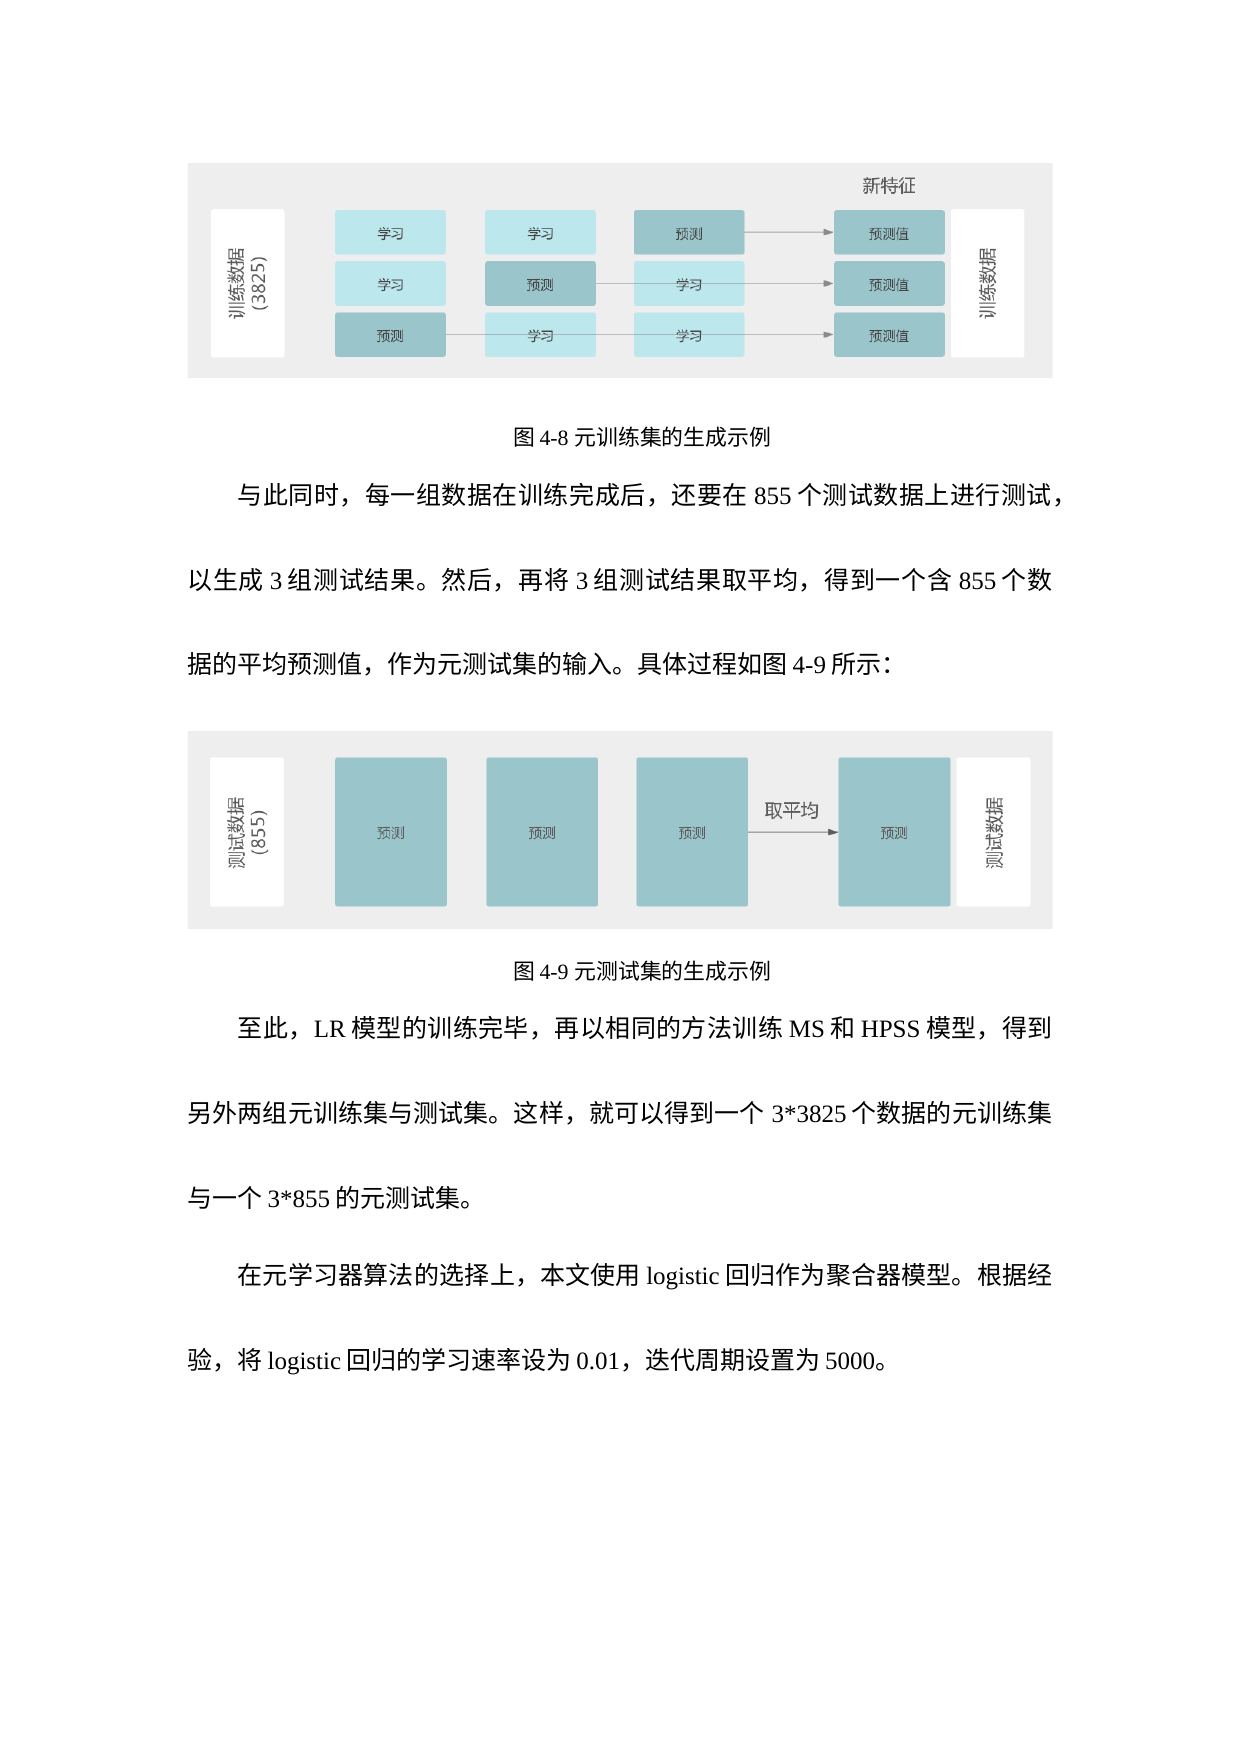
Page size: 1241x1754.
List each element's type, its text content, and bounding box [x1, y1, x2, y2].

text 与此同时，每一组数据在训练完成后，还要在855个测试数据上进行测试，以生成3组测试结果。然后，再将3组测试结果取平均，得到一个含855个数据的平均预测值，作为元测试集的输入。具体过程如图4-9所示： [187, 459, 1053, 697]
text 至此，LR模型的训练完毕，再以相同的方法训练MS和HPSS模型，得到另外两组元训练集与测试集。这样，就可以得到一个3*3825个数据的元训练集与一个3*855的元测试集。 [187, 993, 1053, 1230]
picture [187, 163, 1053, 378]
subtitle 图4-9 元测试集的生成示例 [187, 952, 1053, 986]
text 在元学习器算法的选择上，本文使用logistic回归作为聚合器模型。根据经验，将logistic回归的学习速率设为0.01，迭代周期设置为5000。 [187, 1239, 1053, 1392]
picture [187, 731, 1053, 929]
subtitle 图4-8 元训练集的生成示例 [187, 419, 1053, 453]
